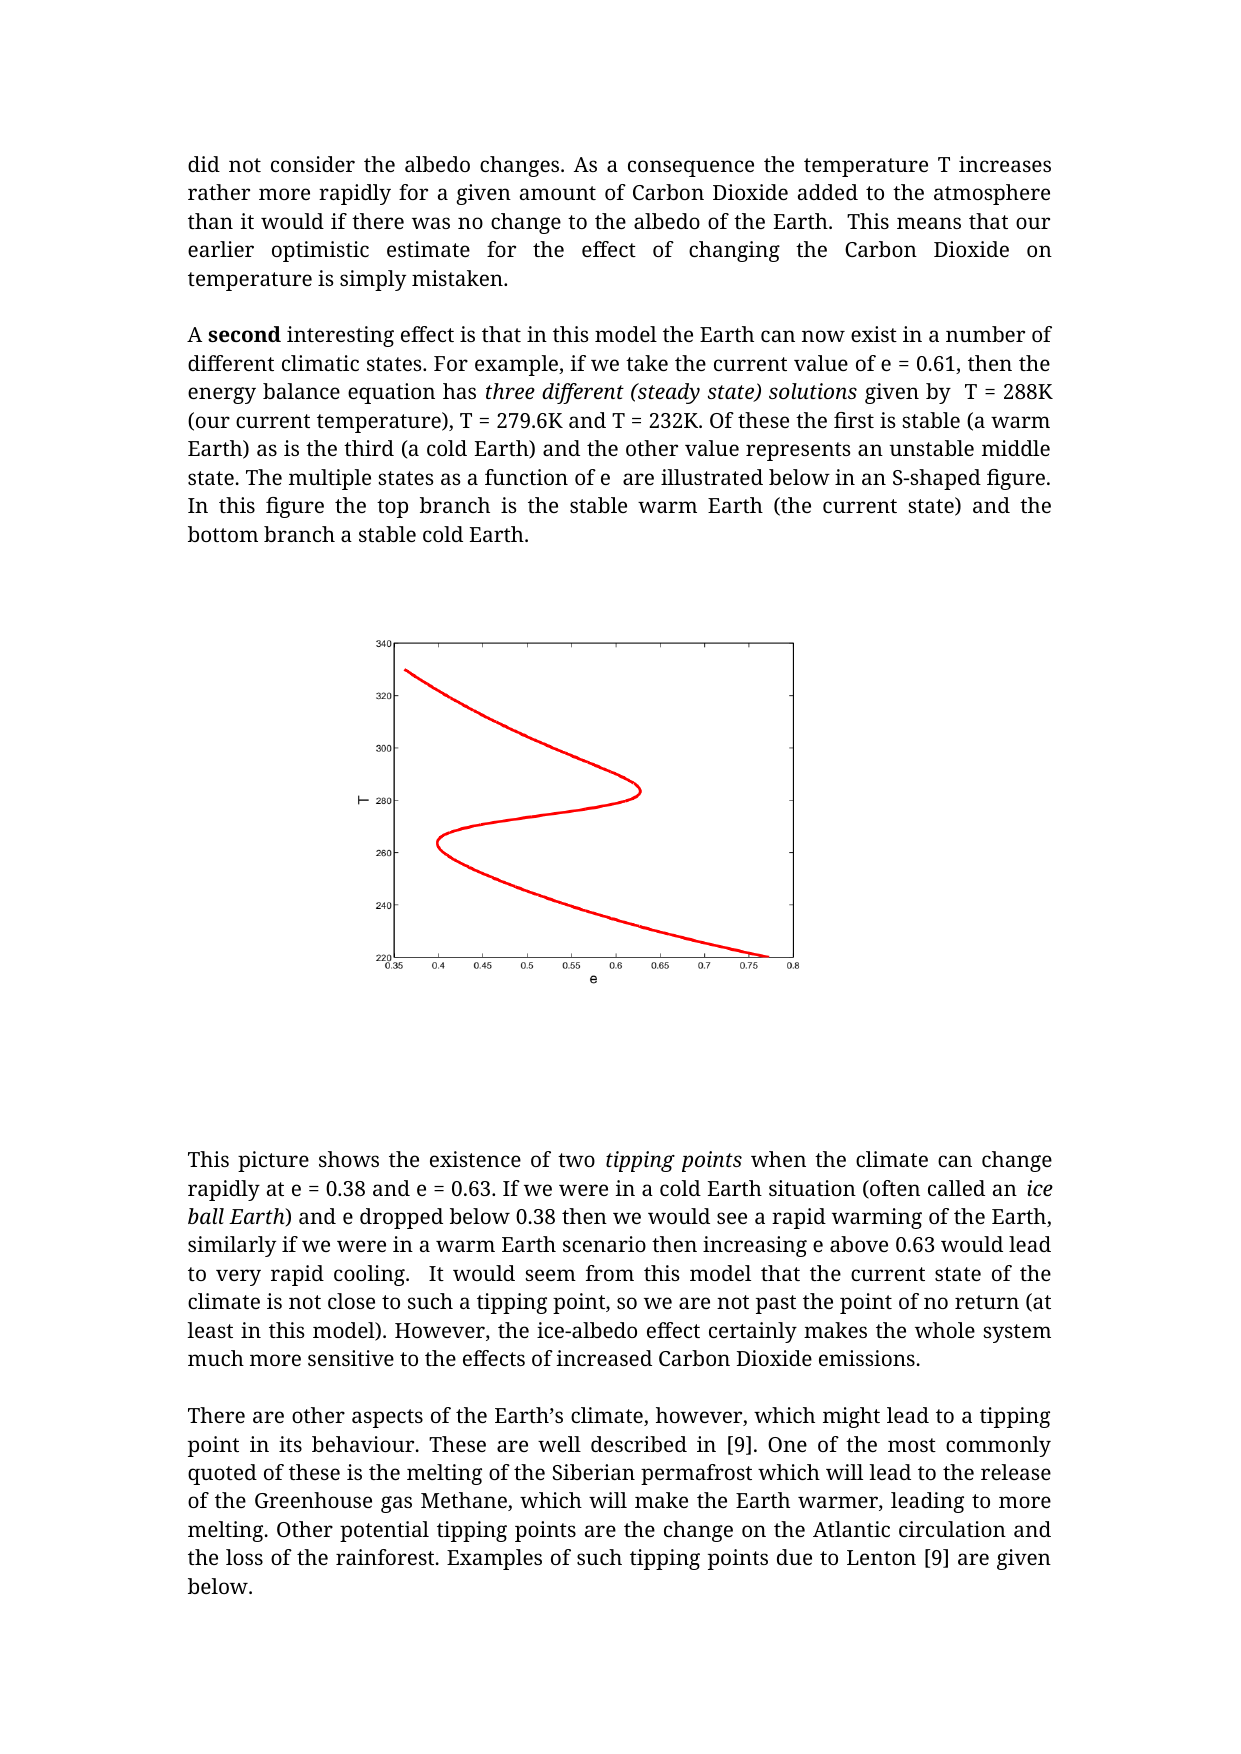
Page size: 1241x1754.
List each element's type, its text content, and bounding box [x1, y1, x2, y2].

text A second interesting effect is that in this model the Earth can now exist in a number of different climatic states. For example, if we take the current value of e = 0.61, then the energy balance equation has three different (steady state) solutions given by T = 288K (our current temperature), T = 279.6K and T = 232K. Of these the first is stable (a warm Earth) as is the third (a cold Earth) and the other value represents an unstable middle state. The multiple states as a function of e are illustrated below in an S-shaped figure. In this figure the top branch is the stable warm Earth (the current state) and the bottom branch a stable cold Earth. [187, 321, 1053, 548]
text This picture shows the existence of two tipping points when the climate can change rapidly at e = 0.38 and e = 0.63. If we were in a cold Earth situation (often called an ice ball Earth) and e dropped below 0.38 then we would see a rapid warming of the Earth, similarly if we were in a warm Earth scenario then increasing e above 0.63 would lead to very rapid cooling. It would seem from this model that the current state of the climate is not close to such a tipping point, so we are not past the point of no return (at least in this model). However, the ice-albedo effect certainly makes the whole system much more sensitive to the effects of increased Carbon Dioxide emissions. [187, 1145, 1053, 1373]
text There are other aspects of the Earth’s climate, however, which might lead to a tipping point in its behaviour. These are well described in [9]. One of the most commonly quoted of these is the melting of the Siberian permafrost which will lead to the release of the Greenhouse gas Methane, which will make the Earth warmer, leading to more melting. Other potential tipping points are the change on the Atlantic circulation and the loss of the rainforest. Examples of such tipping points due to Lenton [9] are given below. [187, 1401, 1053, 1600]
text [187, 150, 1053, 292]
